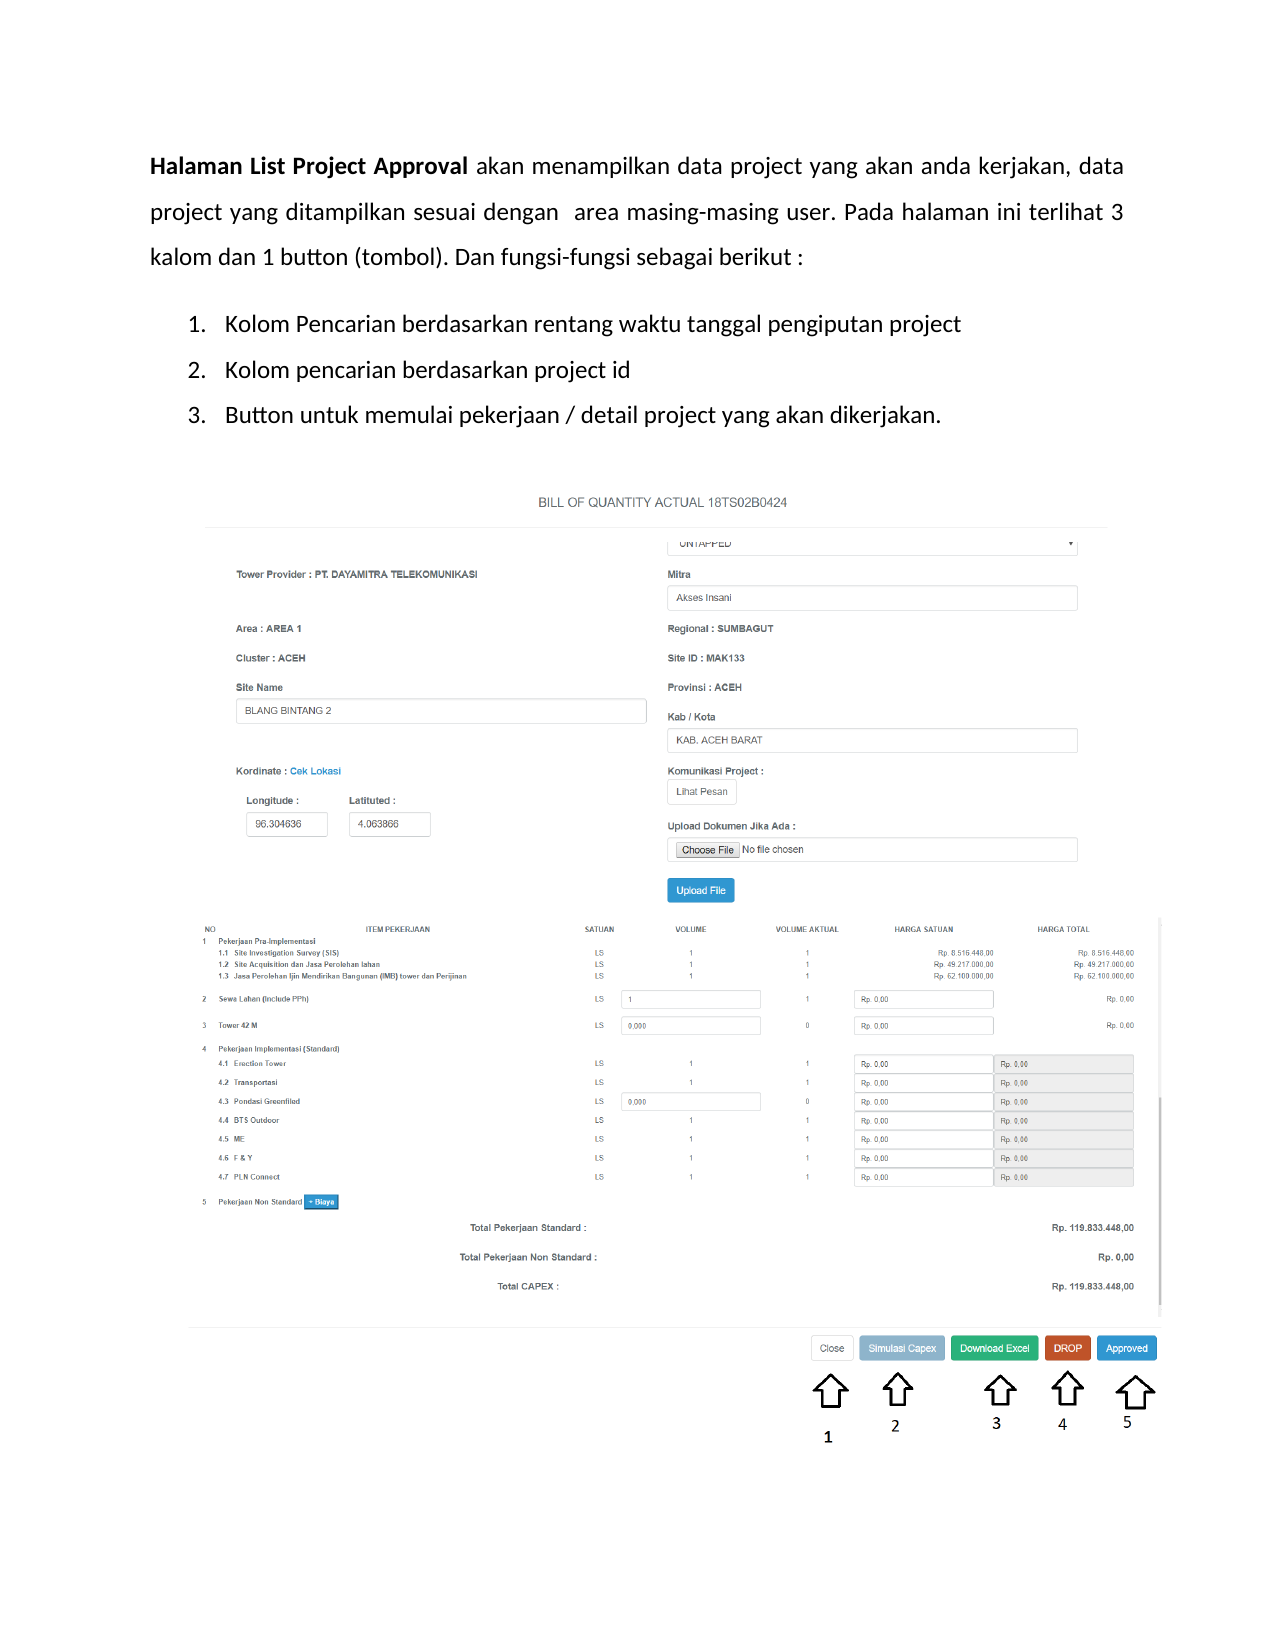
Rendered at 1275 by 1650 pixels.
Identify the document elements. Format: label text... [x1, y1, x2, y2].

list Kolom pencarian berdasarkan project id [187, 354, 1125, 384]
list Button untuk memulai pekerjaan / detail project yang akan dikerjakan. [187, 399, 1125, 430]
text Halaman List Project Approval akan menampilkan data project yang akan anda kerjakan, data project yang ditampilkan sesuai dengan area masing-masing user. Pada halaman ini terlihat 3 kalom dan 1 button (tombol). Dan fungsi-fungsi sebagai berikut : [150, 150, 1125, 272]
picture [187, 466, 1162, 1494]
list Kolom Pencarian berdasarkan rentang waktu tanggal pengiputan project [187, 308, 1125, 338]
